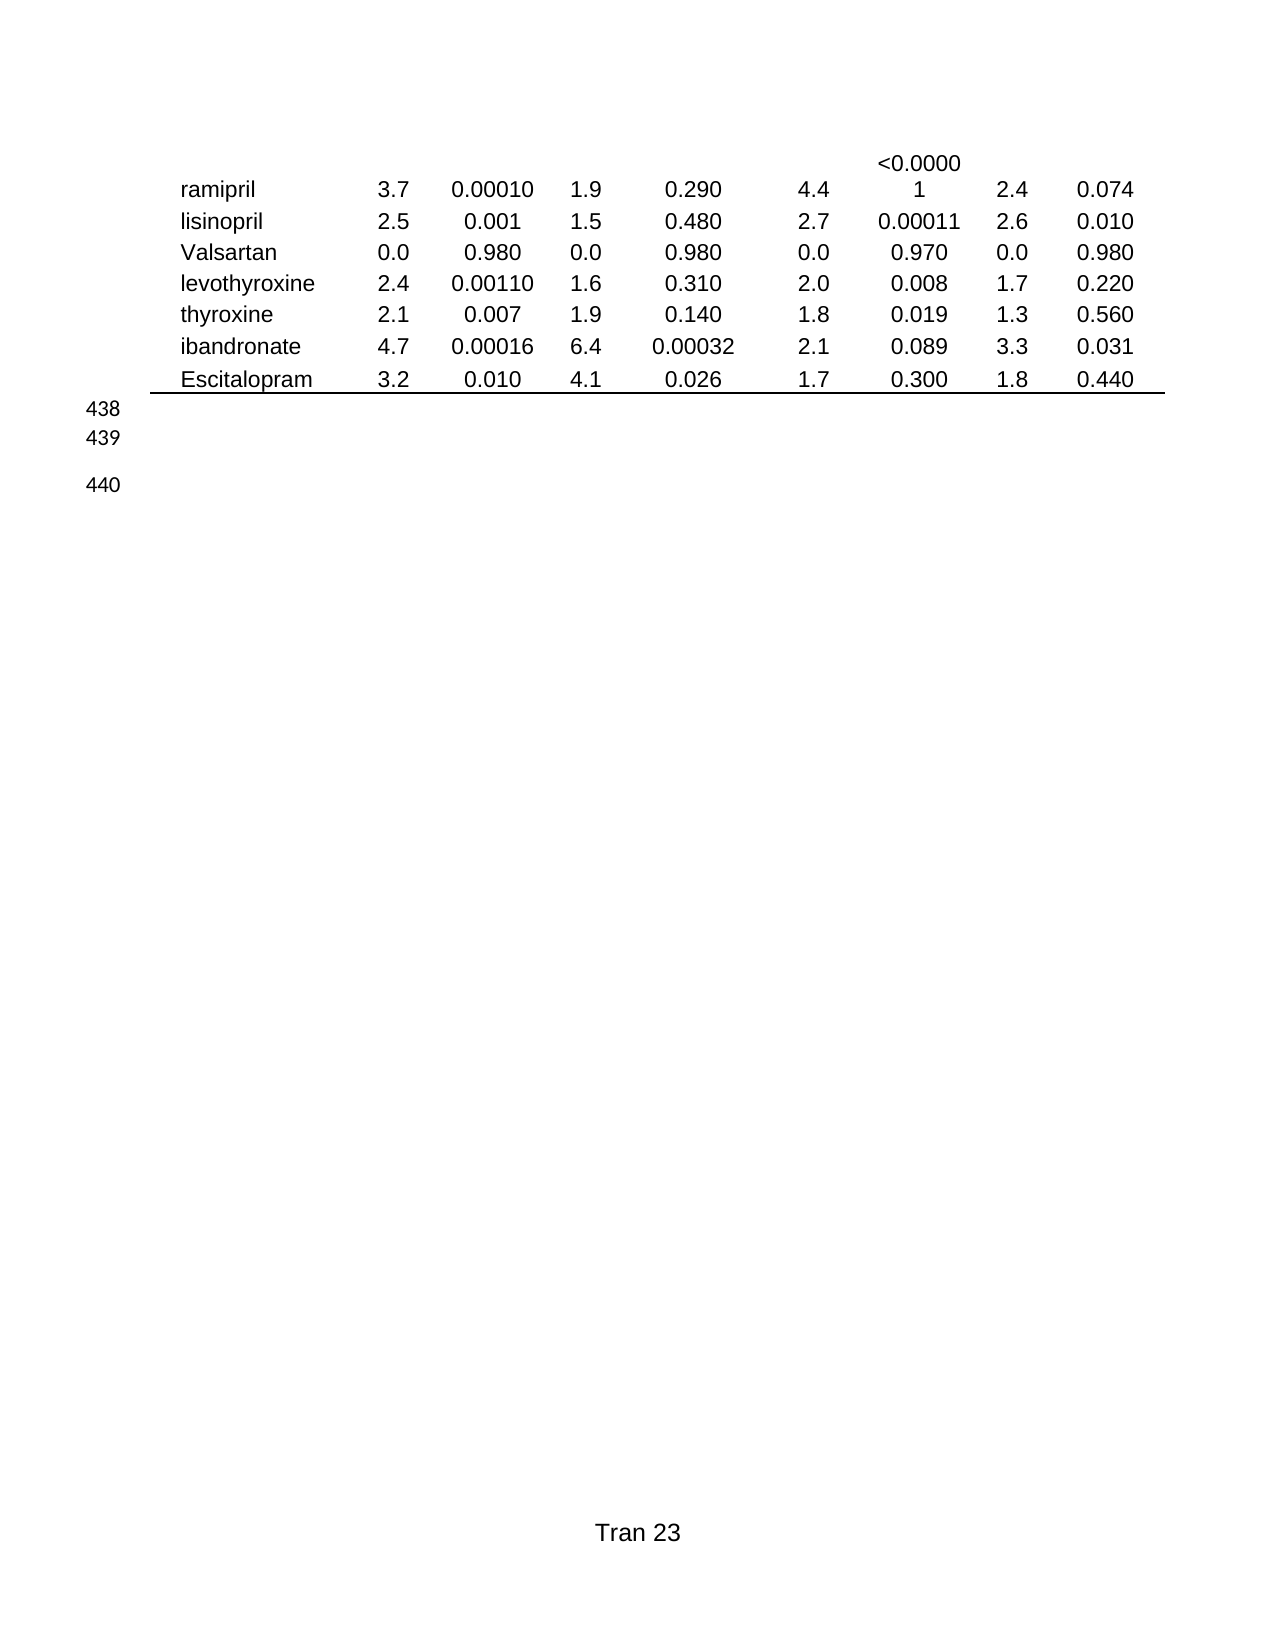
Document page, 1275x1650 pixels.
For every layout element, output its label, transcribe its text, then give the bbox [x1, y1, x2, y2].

table_cell 1.8 [979, 359, 1046, 392]
table_cell 0.026 [619, 359, 767, 392]
table_cell 0.480 [619, 203, 767, 234]
table_cell 0.00011 [860, 203, 978, 234]
table_cell 1.7 [767, 359, 860, 392]
table_cell 1.7 [979, 265, 1046, 296]
table_cell 1.8 [767, 296, 860, 328]
table_cell 0.031 [1046, 328, 1164, 359]
table_cell 0.00016 [433, 328, 552, 359]
table_cell 0.220 [1046, 265, 1164, 296]
table_cell 2.5 [353, 203, 433, 234]
table_cell 1.9 [552, 150, 619, 203]
table_cell 0.0 [552, 234, 619, 265]
table_cell 2.4 [979, 150, 1046, 203]
table_cell thyroxine [150, 296, 353, 328]
table_cell 0.089 [860, 328, 978, 359]
table_cell 1.9 [552, 296, 619, 328]
table_cell 3.2 [353, 359, 433, 392]
table_cell 4.7 [353, 328, 433, 359]
table_cell 0.0 [979, 234, 1046, 265]
table_cell ramipril [150, 150, 353, 203]
table_cell 0.980 [1046, 234, 1164, 265]
table_cell 0.019 [860, 296, 978, 328]
table_cell 0.0 [353, 234, 433, 265]
table_cell 0.290 [619, 150, 767, 203]
table_cell 4.4 [767, 150, 860, 203]
table_cell 0.00032 [619, 328, 767, 359]
table_cell <0.00001 [860, 150, 978, 203]
table_cell 0.0 [767, 234, 860, 265]
table_cell 1.5 [552, 203, 619, 234]
table_cell 1.3 [979, 296, 1046, 328]
table_cell 0.00110 [433, 265, 552, 296]
table_cell 2.0 [767, 265, 860, 296]
table_cell 0.980 [433, 234, 552, 265]
table_cell 0.001 [433, 203, 552, 234]
table_cell 2.6 [979, 203, 1046, 234]
table_cell 0.008 [860, 265, 978, 296]
table_cell 0.300 [860, 359, 978, 392]
table_cell ibandronate [150, 328, 353, 359]
table_cell lisinopril [150, 203, 353, 234]
table_cell 6.4 [552, 328, 619, 359]
table_cell 0.980 [619, 234, 767, 265]
table_cell 3.7 [353, 150, 433, 203]
table_cell 2.4 [353, 265, 433, 296]
table_cell 2.1 [353, 296, 433, 328]
table_cell 0.007 [433, 296, 552, 328]
table_cell 1.6 [552, 265, 619, 296]
table_cell levothyroxine [150, 265, 353, 296]
table_cell 0.560 [1046, 296, 1164, 328]
table_cell 4.1 [552, 359, 619, 392]
table_cell Valsartan [150, 234, 353, 265]
table_cell 0.970 [860, 234, 978, 265]
table_cell 0.440 [1046, 359, 1164, 392]
table_cell 0.310 [619, 265, 767, 296]
table_cell 0.00010 [433, 150, 552, 203]
table_cell 3.3 [979, 328, 1046, 359]
table_cell 0.010 [1046, 203, 1164, 234]
table_cell 0.140 [619, 296, 767, 328]
table_cell 0.010 [433, 359, 552, 392]
table_cell 0.074 [1046, 150, 1164, 203]
table_cell 2.1 [767, 328, 860, 359]
table_cell Escitalopram [150, 359, 353, 392]
table_cell 2.7 [767, 203, 860, 234]
